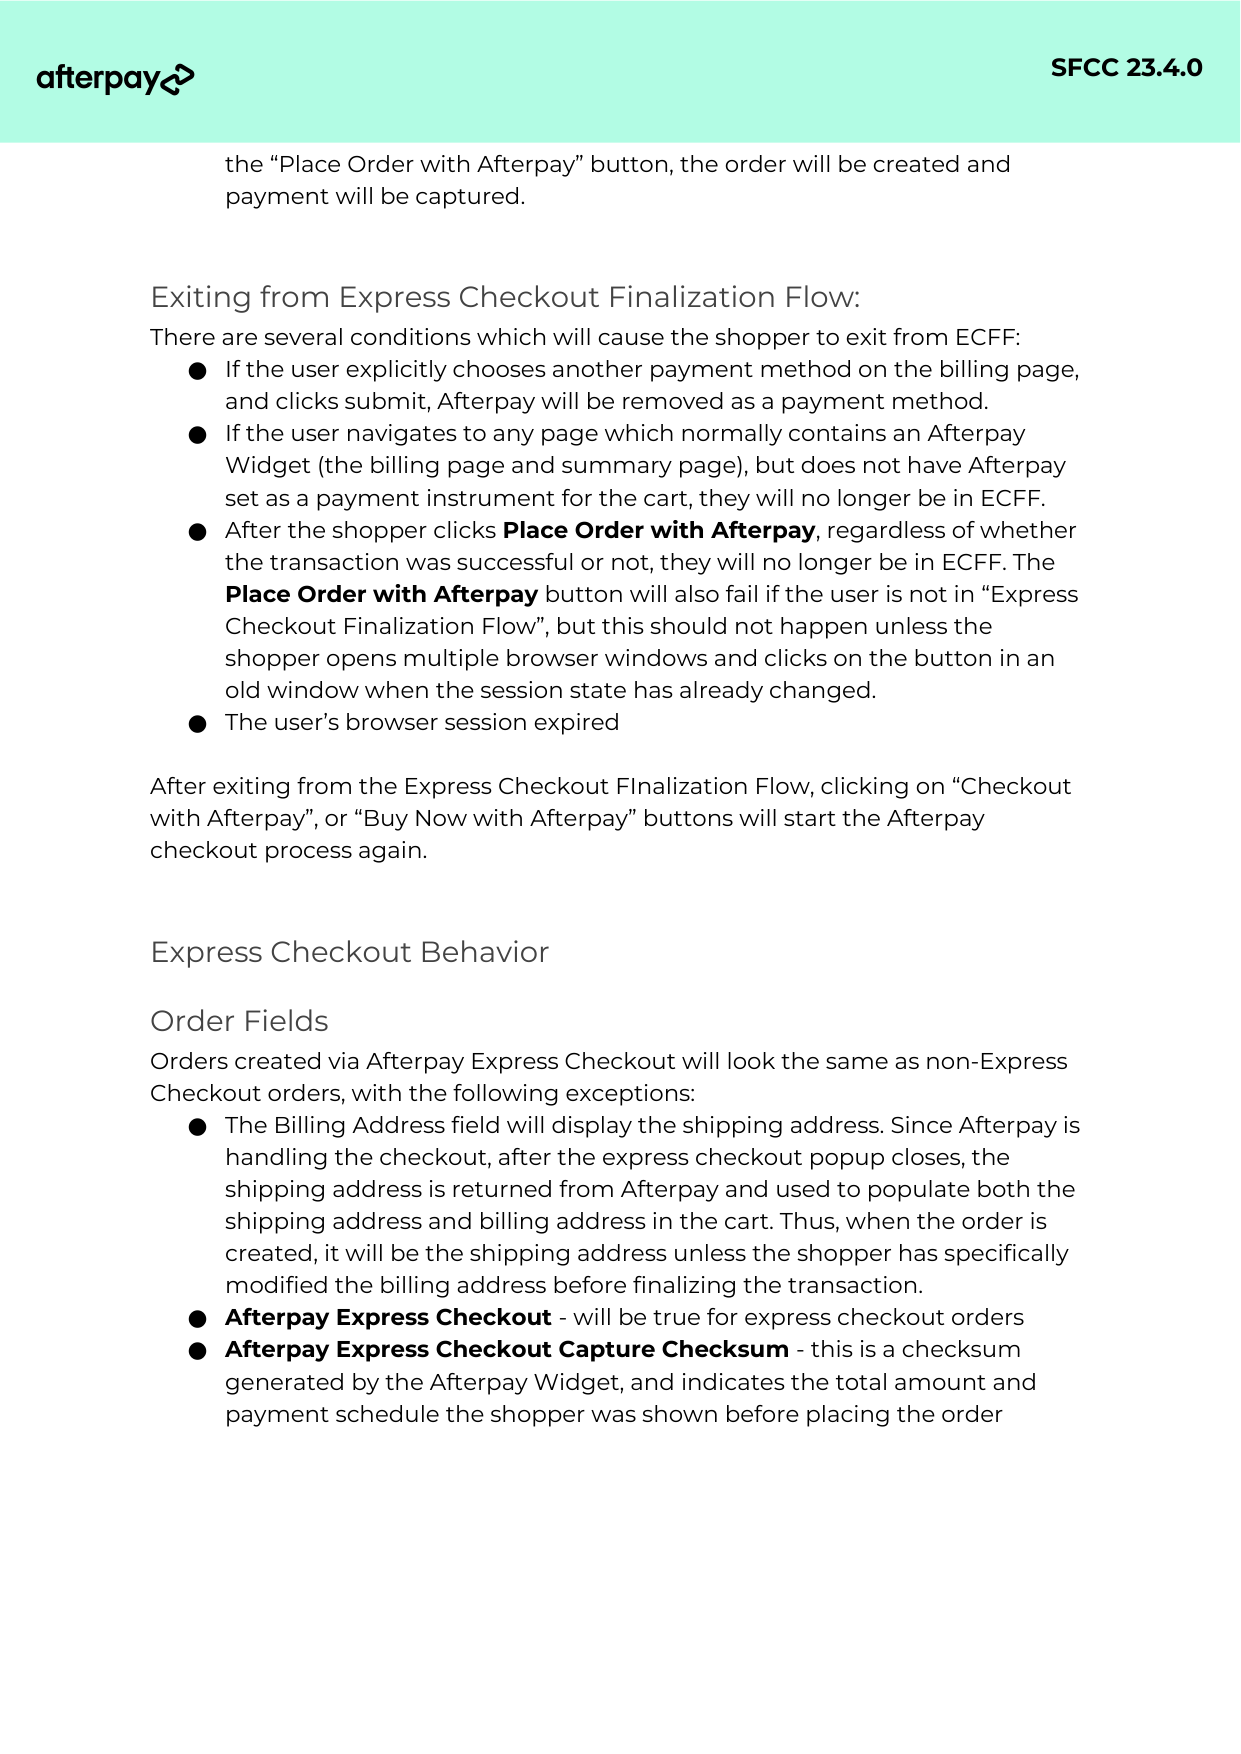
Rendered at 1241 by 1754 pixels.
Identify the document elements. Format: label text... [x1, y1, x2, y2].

text After exiting from the Express Checkout FInalization Flow, clicking on “Checkout with Afterpay”, or “Buy Now with Afterpay” buttons will start the Afterpay checkout process again. [150, 773, 1090, 865]
picture [7, 40, 224, 103]
subtitle Exiting from Express Checkout Finalization Flow: [150, 279, 1090, 315]
list Afterpay Express Checkout Capture Checksum - this is a checksum generated by the Afterpay Widget, and indicates the total amount and payment schedule the shopper was shown before placing the order [187, 1336, 1090, 1428]
subtitle Order Fields [150, 1003, 1090, 1039]
list The Billing Address field will display the shipping address. Since Afterpay is handling the checkout, after the express checkout popup closes, the shipping address is returned from Afterpay and used to populate both the shipping address and billing address in the cart. Thus, when the order is created, it will be the shipping address unless the shopper has specifically modified the billing address before finalizing the transaction. [187, 1111, 1090, 1299]
list Afterpay Express Checkout - will be true for express checkout orders [187, 1304, 1090, 1332]
list After the shopper clicks Place Order with Afterpay, regardless of whether the transaction was successful or not, they will no longer be in ECFF. The Place Order with Afterpay button will also fail if the user is not in “Express Checkout Finalization Flow”, but this should not happen unless the shopper opens multiple browser windows and clicks on the button in an old window when the session state has already changed. [187, 516, 1090, 704]
list If the user navigates to any page which normally contains an Afterpay Widget (the billing page and summary page), but does not have Afterpay set as a payment instrument for the cart, they will no longer be in ECFF. [187, 420, 1090, 512]
text Orders created via Afterpay Express Checkout will look the same as non-Express Checkout orders, with the following exceptions: [150, 1047, 1090, 1107]
text There are several conditions which will cause the shopper to exit from ECFF: [150, 323, 1090, 351]
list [187, 150, 1090, 210]
list If the user explicitly chooses another payment method on the billing page, and clicks submit, Afterpay will be removed as a payment method. [187, 356, 1090, 416]
subtitle Express Checkout Behavior [150, 934, 1090, 970]
list The user’s browser session expired [187, 708, 1090, 736]
